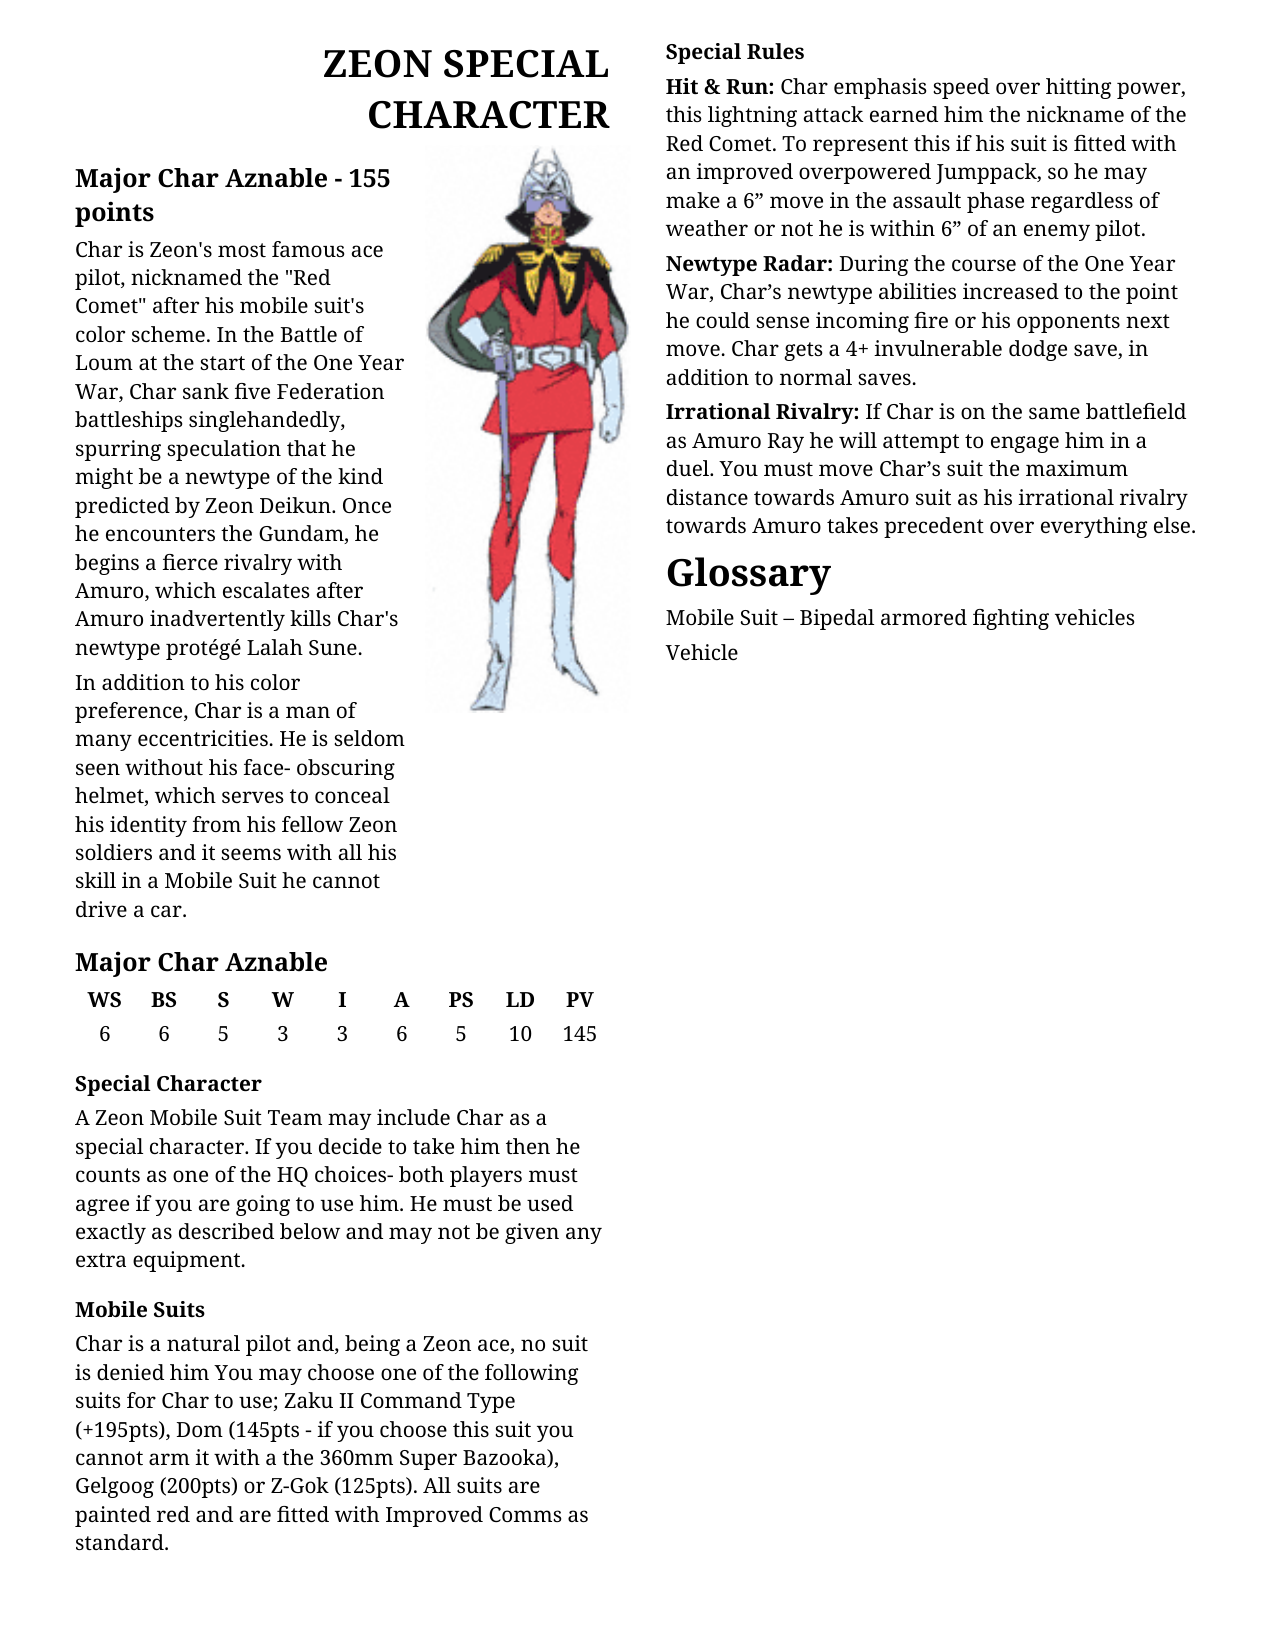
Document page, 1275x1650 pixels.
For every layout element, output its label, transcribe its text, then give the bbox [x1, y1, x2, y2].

table_header W [253, 979, 312, 1013]
table_header LD [491, 979, 550, 1013]
text Glossary [666, 546, 1200, 597]
table_header [406, 140, 631, 923]
text Char is a natural pilot and, being a Zeon ace, no suit is denied him You may choose one of the following suits for Char to use; Zaku II Command Type (+195pts), Dom (145pts - if you choose this suit you cannot arm it with a the 360mm Super Bazooka), Gelgoog (200pts) or Z-Gok (125pts). All suits are painted red and are fitted with Improved Comms as standard. [75, 1329, 609, 1557]
table_cell 3 [253, 1013, 312, 1048]
text Newtype Radar: During the course of the One Year War, Char’s newtype abilities increased to the point he could sense incoming fire or his opponents next move. Char gets a 4+ invulnerable dodge save, in addition to normal saves. [666, 249, 1200, 391]
text A Zeon Mobile Suit Team may include Char as a special character. If you decide to take him then he counts as one of the HQ choices- both players must agree if you are going to use him. He must be used exactly as described below and may not be given any extra equipment. [75, 1103, 609, 1274]
table_header BS [134, 979, 194, 1013]
table_cell 6 [75, 1013, 134, 1048]
subtitle Major Char Aznable [75, 944, 609, 978]
table_header PS [431, 979, 491, 1013]
text Irrational Rivalry: If Char is on the same battlefield as Amuro Ray he will attempt to engage him in a duel. You must move Char’s suit the maximum distance towards Amuro suit as his irrational rivalry towards Amuro takes precedent over everything else. [666, 397, 1200, 540]
subtitle Special Rules [666, 37, 1200, 66]
table_cell 3 [313, 1013, 372, 1048]
table_header Major Char Aznable - 155 points Char is Zeon's most famous ace pilot, nicknamed the "Red Comet" after his mobile suit's color scheme. In the Battle of Loum at the start of the One Year War, Char sank five Federation battleships singlehandedly, spurring speculation that he might be a newtype of the kind predicted by Zeon Deikun. Once he encounters the Gundam, he begins a fierce rivalry with Amuro, which escalates after Amuro inadvertently kills Char's newtype protégé Lalah Sune. In addition to his color preference, Char is a man of many eccentricities. He is seldom seen without his face- obscuring helmet, which serves to conceal his identity from his fellow Zeon soldiers and it seems with all his skill in a Mobile Suit he cannot drive a car. [75, 140, 406, 923]
subtitle Special Character [75, 1069, 609, 1097]
table_header PV [550, 979, 609, 1013]
subtitle Mobile Suits [75, 1295, 609, 1323]
table_cell 6 [134, 1013, 194, 1048]
table_cell 5 [431, 1013, 491, 1048]
text Hit & Run: Char emphasis speed over hitting power, this lightning attack earned him the nickname of the Red Comet. To represent this if his suit is fitted with an improved overpowered Jumppack, so he may make a 6” move in the assault phase regardless of weather or not he is within 6” of an enemy pilot. [666, 72, 1200, 243]
table_cell 145 [550, 1013, 609, 1048]
table_cell 6 [372, 1013, 431, 1048]
table_header I [313, 979, 372, 1013]
table_cell 10 [491, 1013, 550, 1048]
table_header WS [75, 979, 134, 1013]
text Mobile Suit – Bipedal armored fighting vehicles [666, 603, 1200, 632]
title ZEON SPECIAL CHARACTER [75, 37, 609, 139]
table_header A [372, 979, 431, 1013]
text Vehicle [666, 638, 1200, 666]
table_header S [194, 979, 253, 1013]
table_cell 5 [194, 1013, 253, 1048]
picture [425, 145, 631, 713]
